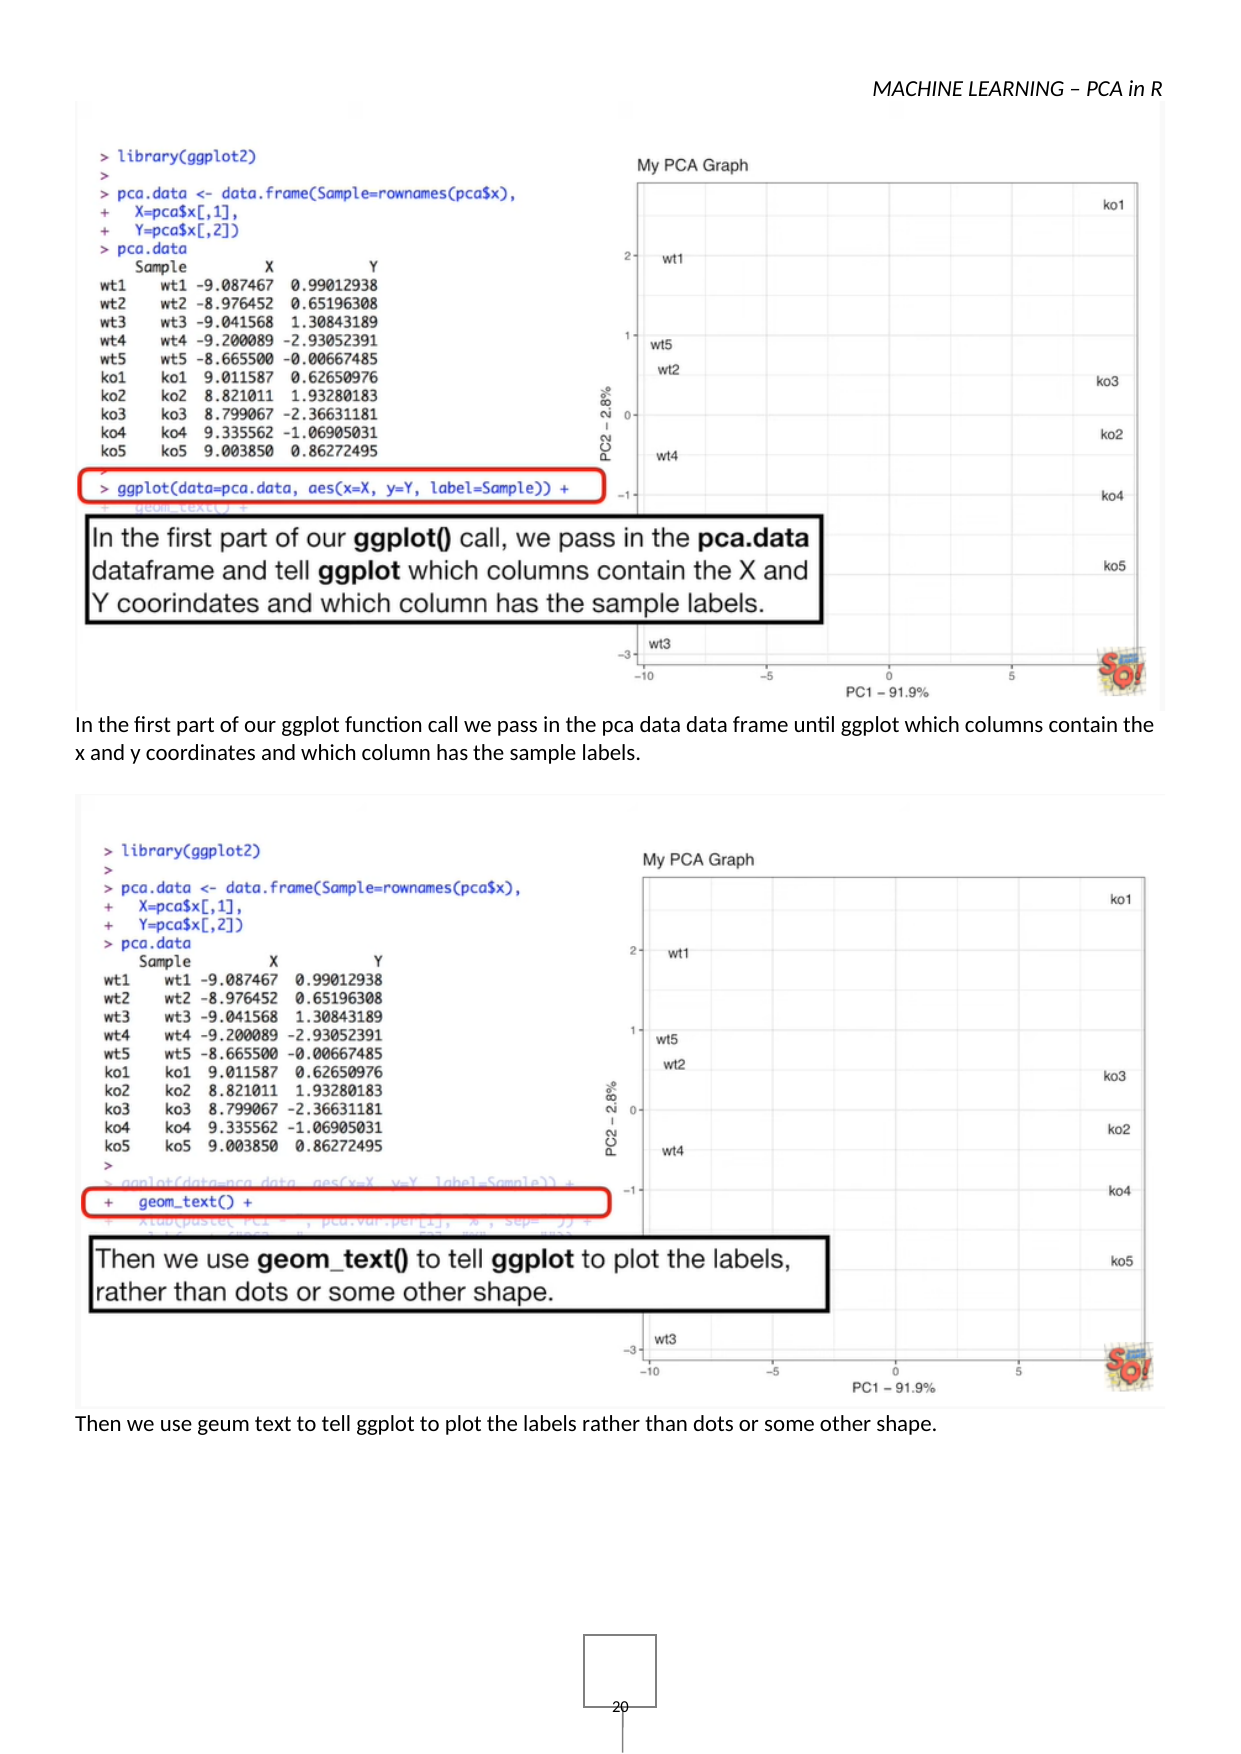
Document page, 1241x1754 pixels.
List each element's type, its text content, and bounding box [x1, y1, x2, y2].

picture [75, 794, 1166, 1409]
text In the first part of our ggplot function call we pass in the pca data data frame until ggplot which columns contain the x and y coordinates and which column has the sample labels. [75, 711, 1165, 766]
text Then we use geum text to tell ggplot to plot the labels rather than dots or some other shape. [75, 1409, 1165, 1437]
picture [75, 101, 1166, 711]
